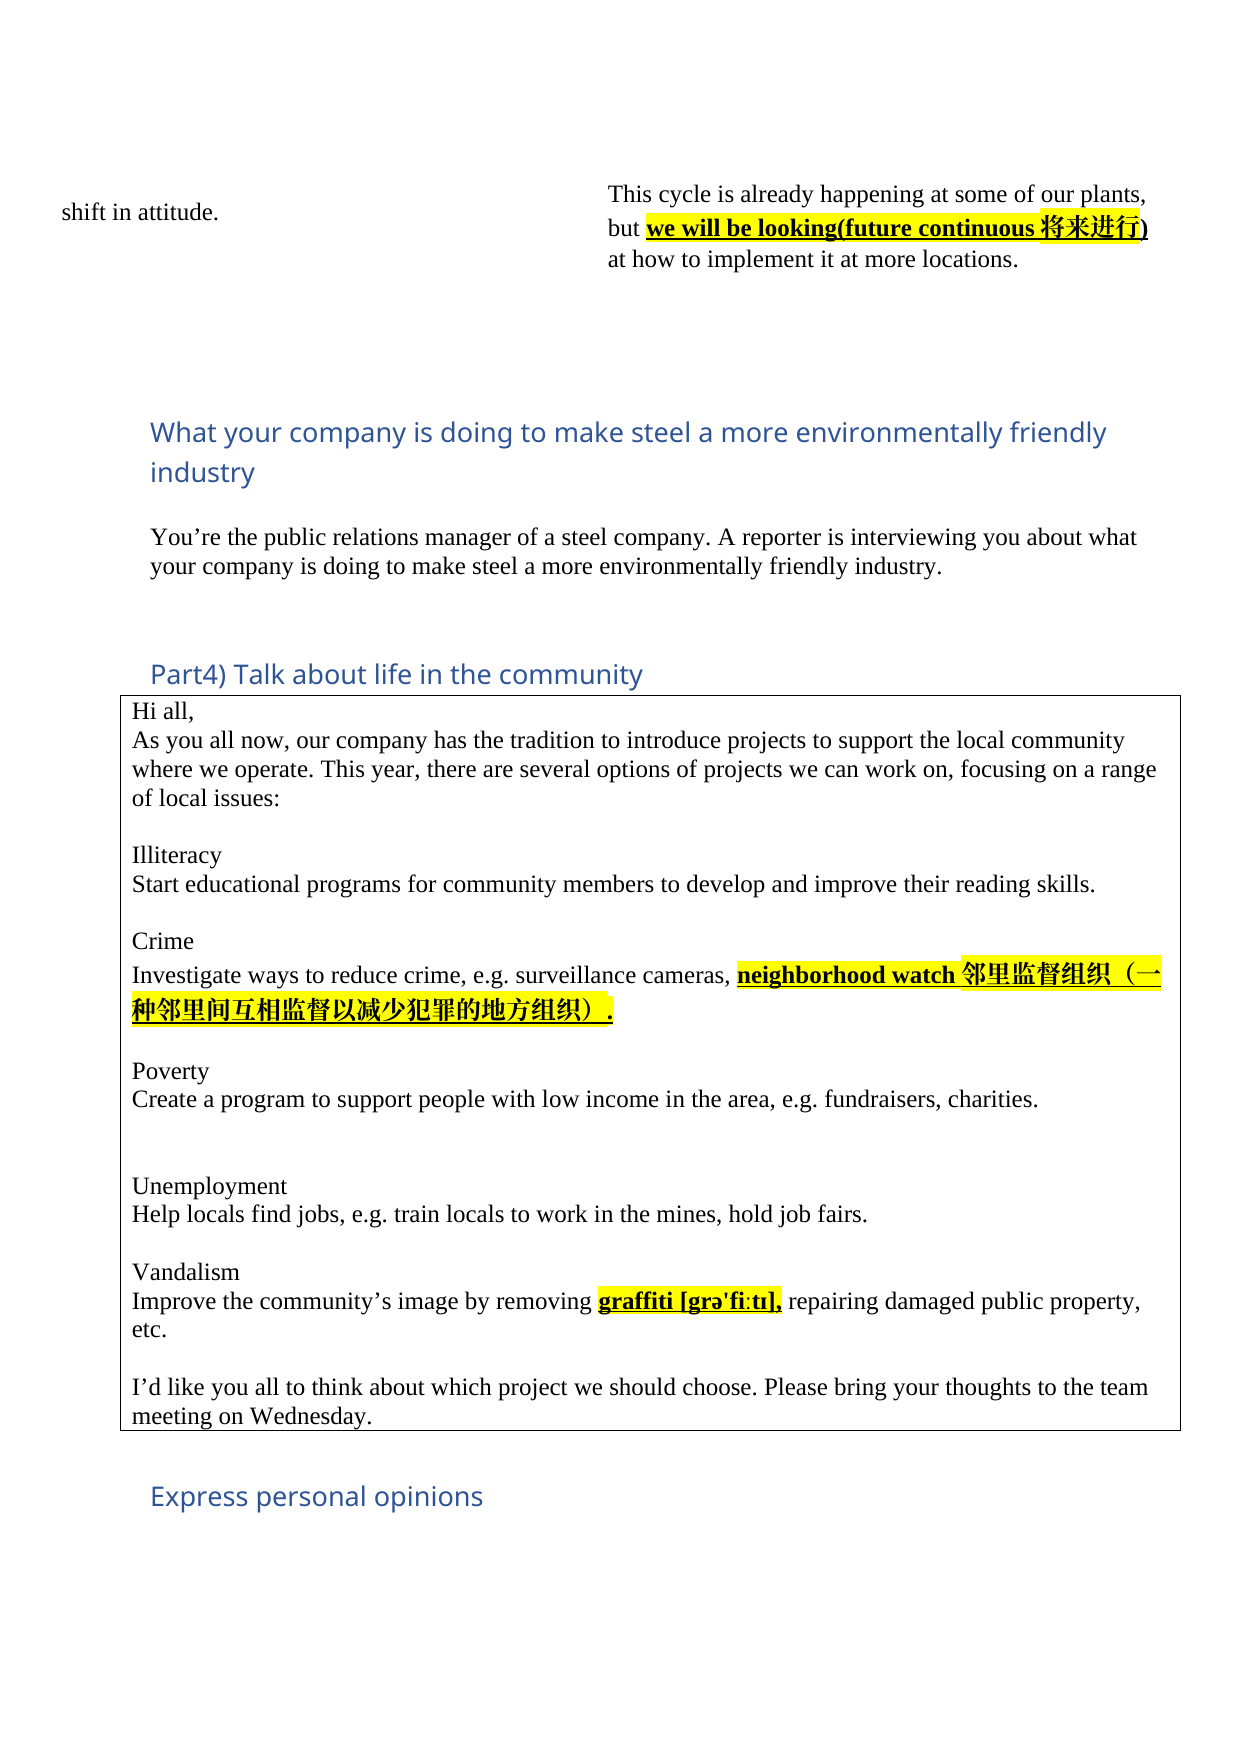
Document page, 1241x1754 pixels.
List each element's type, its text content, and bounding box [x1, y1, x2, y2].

subtitle Express personal opinions [150, 1477, 1181, 1514]
subtitle Part4) Talk about life in the community [150, 656, 1181, 692]
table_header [608, 150, 1169, 273]
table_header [61, 150, 608, 273]
text You’re the public relations manager of a steel company. A reporter is interviewing you about what your company is doing to make steel a more environmentally friendly industry. [150, 522, 1181, 579]
subtitle What your company is doing to make steel a more environmentally friendly industry [150, 413, 1181, 490]
table_header Hi all, As you all now, our company has the tradition to introduce projects to support the local community where we operate. This year, there are several options of projects we can work on, focusing on a range of local issues: Illiteracy Start educational programs for community members to develop and improve their reading skills. Crime Investigate ways to reduce crime, e.g. surveillance cameras, neighborhood watch邻里监督组织（一种邻里间互相监督以减少犯罪的地方组织）. Poverty Create a program to support people with low income in the area, e.g. fundraisers, charities. Unemployment Help locals find jobs, e.g. train locals to work in the mines, hold job fairs. Vandalism Improve the community’s image by removing graffiti [grə'fiːtɪ], repairing damaged public property, etc. I’d like you all to think about which project we should choose. Please bring your thoughts to the team meeting on Wednesday. [121, 696, 1180, 1429]
